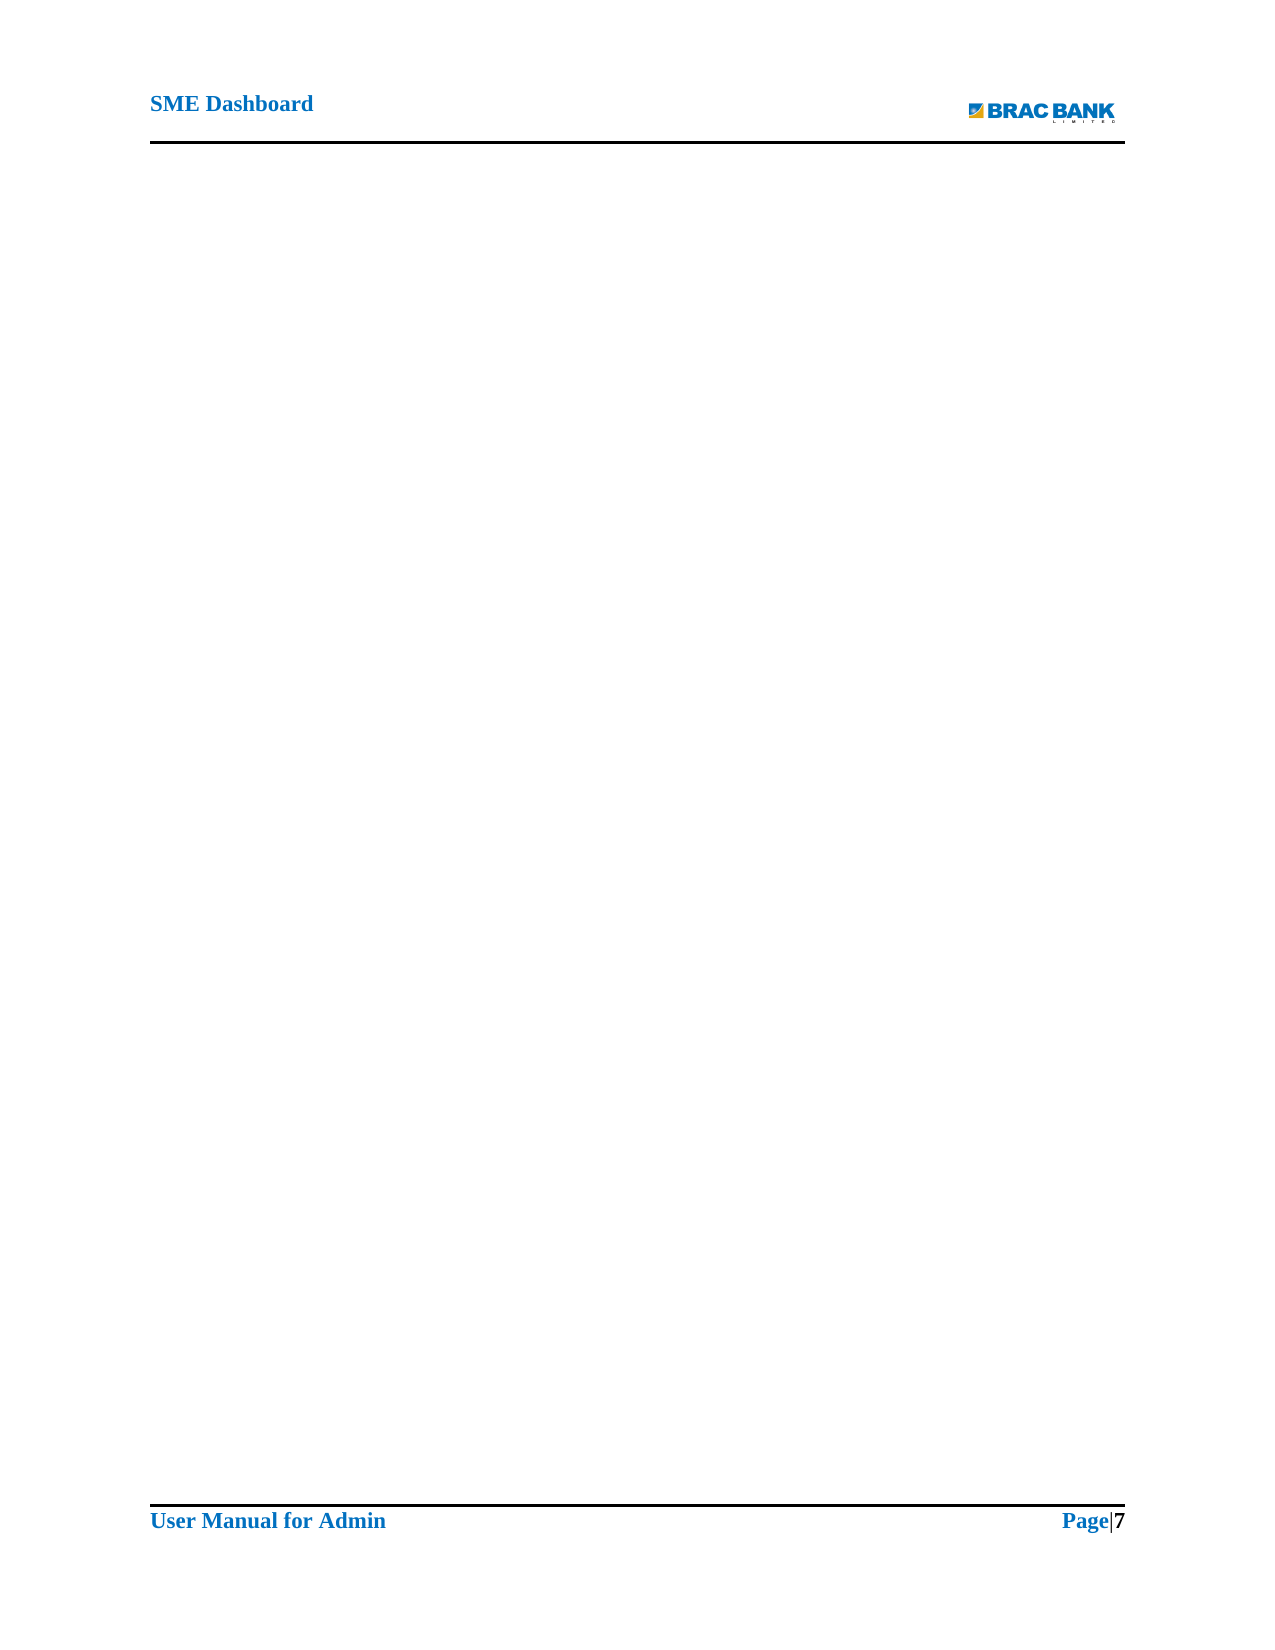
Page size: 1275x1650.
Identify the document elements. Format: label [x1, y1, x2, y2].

picture [968, 77, 1115, 141]
picture [968, 144, 1115, 150]
